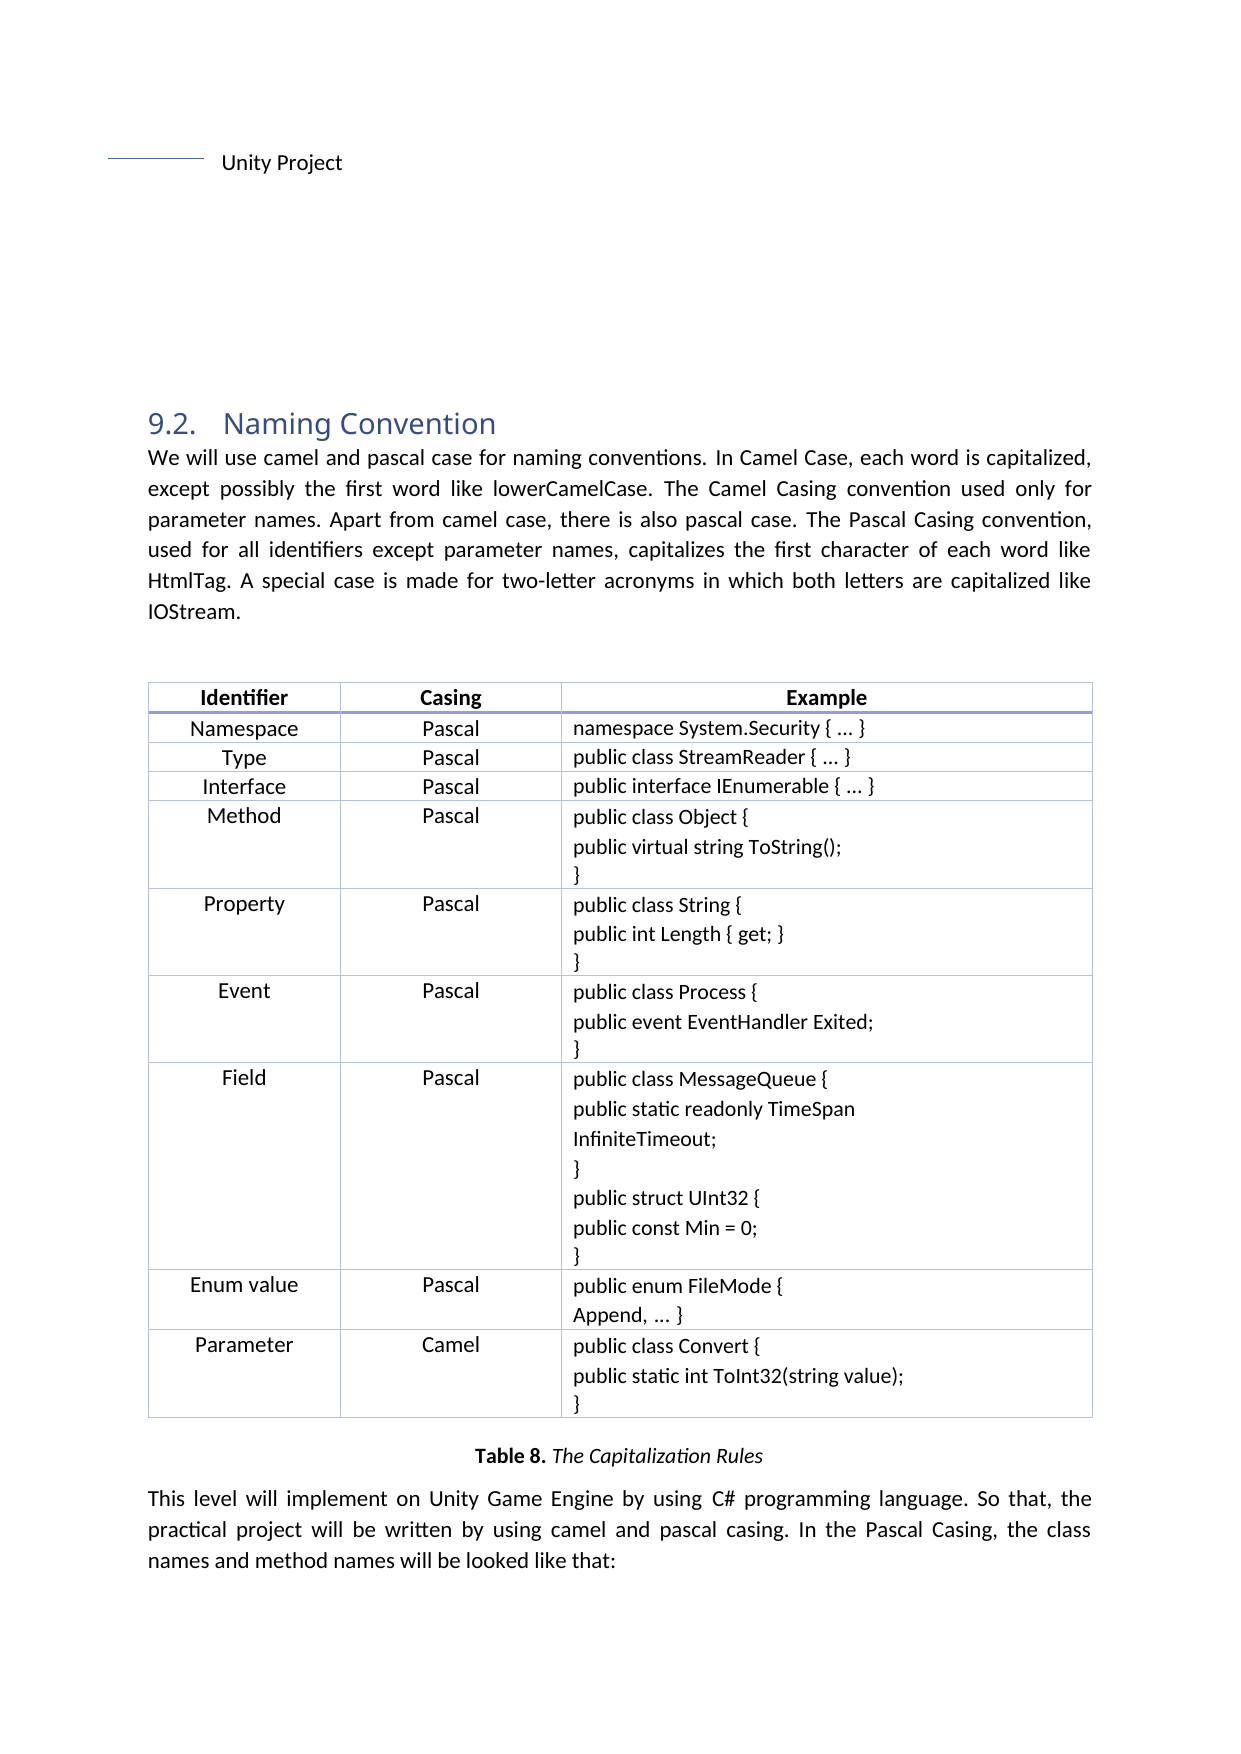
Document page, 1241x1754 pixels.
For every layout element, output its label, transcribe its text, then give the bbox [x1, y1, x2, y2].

table_header Casing [341, 683, 561, 711]
table_cell Pascal [341, 801, 561, 888]
table_cell public class MessageQueue { public static readonly TimeSpan InfiniteTimeout; } public struct UInt32 { public const Min = 0; } [562, 1063, 1092, 1269]
table_cell Pascal [341, 889, 561, 975]
table_header Identifier [149, 683, 340, 711]
table_cell public class StreamReader { ... } [562, 743, 1092, 771]
table_cell Pascal [341, 714, 561, 742]
table_cell public class Object { public virtual string ToString(); } [562, 801, 1092, 888]
table_cell Pascal [341, 1063, 561, 1269]
text This level will implement on Unity Game Engine by using C# programming language. So that, the practical project will be written by using camel and pascal casing. In the Pascal Casing, the class names and method names will be looked like that: [148, 1484, 1093, 1574]
table_cell Interface [149, 772, 340, 800]
table_cell namespace System.Security { ... } [562, 714, 1092, 742]
table_cell Field [149, 1063, 340, 1269]
table_cell public class Process { public event EventHandler Exited; } [562, 976, 1092, 1062]
table_cell Type [149, 743, 340, 771]
table_header Example [562, 683, 1092, 711]
table_cell Pascal [341, 772, 561, 800]
text Unity Project [148, 148, 1093, 176]
table_cell Pascal [341, 1270, 561, 1329]
table_cell Event [149, 976, 340, 1062]
subtitle Naming Convention [148, 404, 1093, 443]
text Table 8. The Capitalization Rules [148, 1443, 1093, 1469]
table_cell Property [149, 889, 340, 975]
table_cell Namespace [149, 714, 340, 742]
table_cell public class String { public int Length { get; } } [562, 889, 1092, 975]
table_cell public enum FileMode { Append, ... } [562, 1270, 1092, 1329]
text We will use camel and pascal case for naming conventions. In Camel Case, each word is capitalized, except possibly the first word like lowerCamelCase. The Camel Casing convention used only for parameter names. Apart from camel case, there is also pascal case. The Pascal Casing convention, used for all identifiers except parameter names, capitalizes the first character of each word like HtmlTag. A special case is made for two-letter acronyms in which both letters are capitalized like IOStream. [148, 502, 1093, 536]
table_cell Enum value [149, 1270, 340, 1329]
table_cell Parameter [149, 1330, 340, 1417]
table_cell Pascal [341, 743, 561, 771]
table_cell Pascal [341, 976, 561, 1062]
table_cell Camel [341, 1330, 561, 1417]
table_cell Method [149, 801, 340, 888]
table_cell public interface IEnumerable { ... } [562, 772, 1092, 800]
table_cell public class Convert { public static int ToInt32(string value); } [562, 1330, 1092, 1417]
